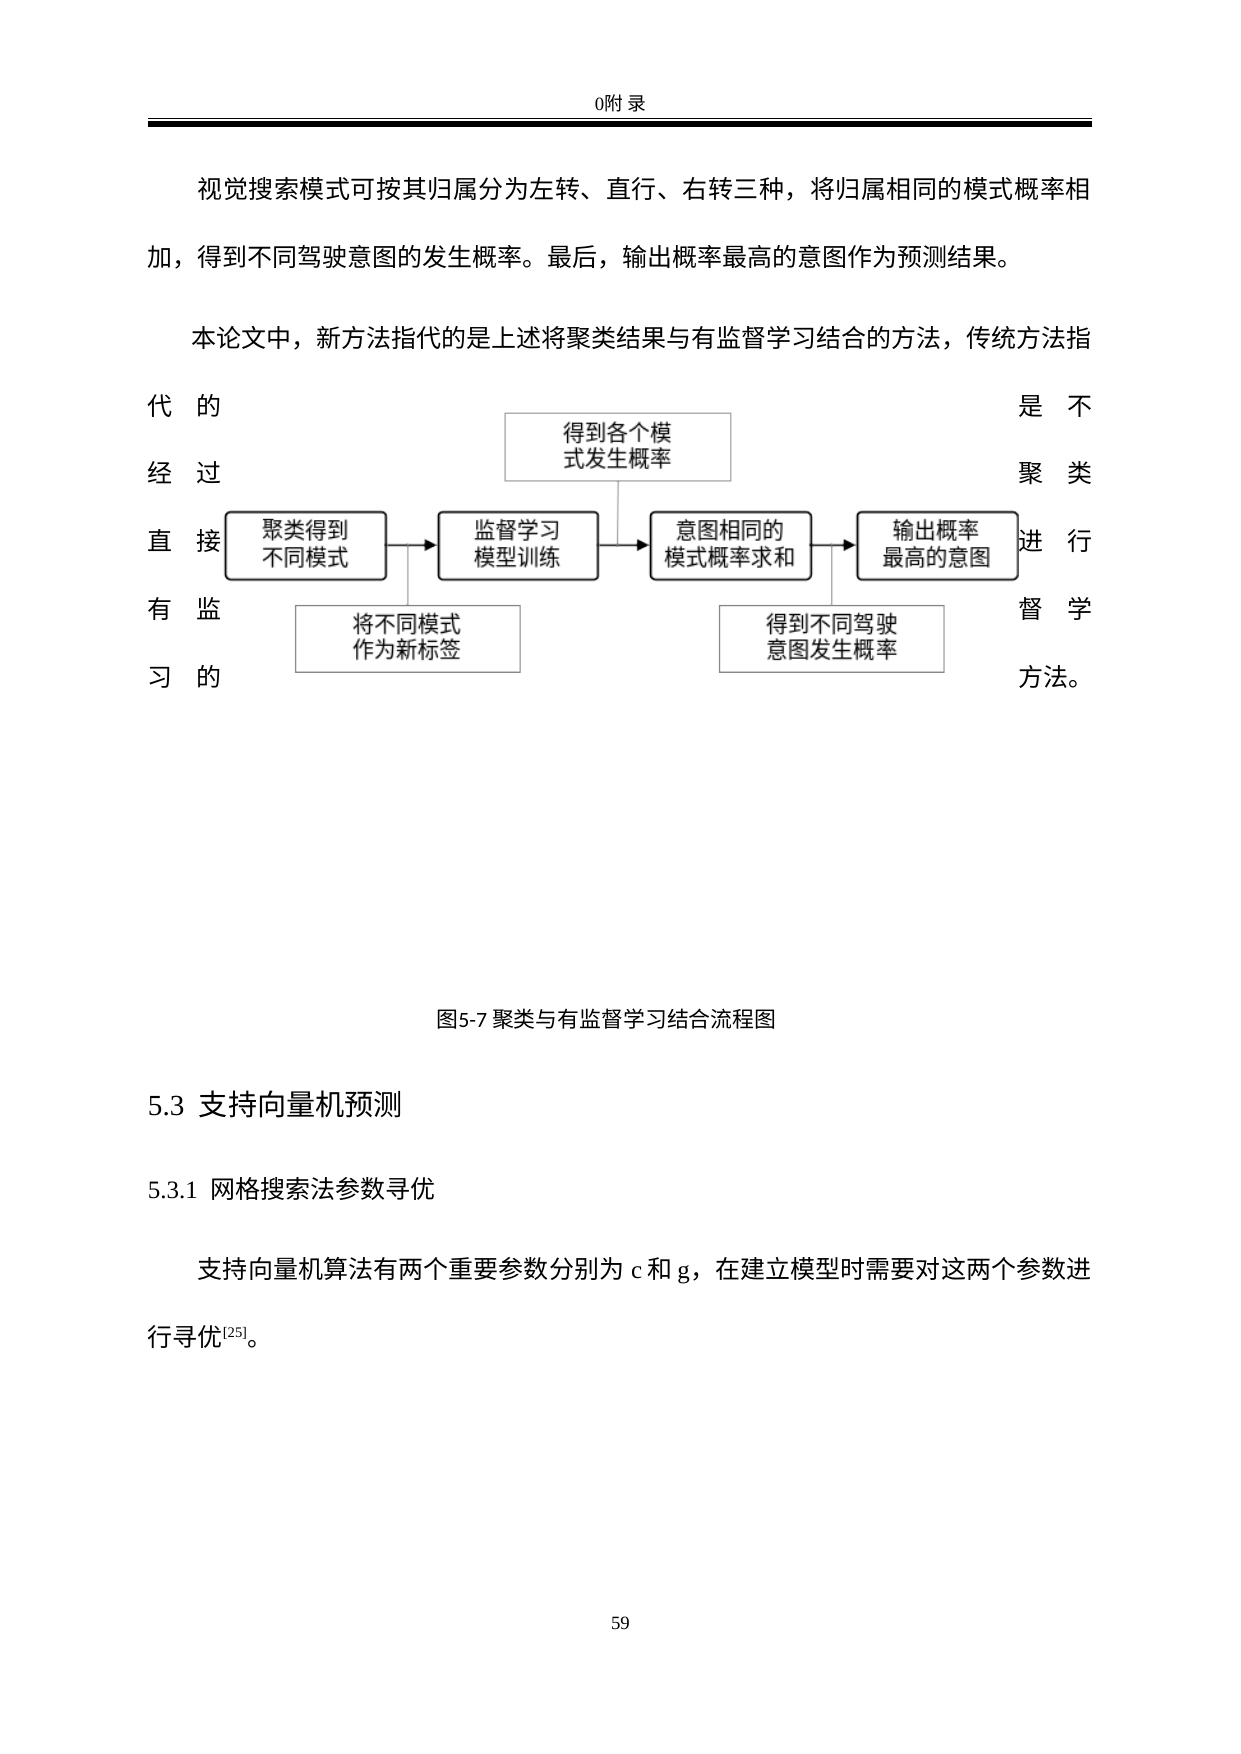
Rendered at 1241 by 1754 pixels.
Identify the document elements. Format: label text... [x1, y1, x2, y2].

text 本论文中，新方法指代的是上述将聚类结果与有监督学习结合的方法，传统方法指代的是不经过聚类直接进行有监督学习的方法。 [148, 302, 1092, 710]
subtitle 支持向量机预测 [148, 1069, 1092, 1137]
text 视觉搜索模式可按其归属分为左转、直行、右转三种，将归属相同的模式概率相加，得到不同驾驶意图的发生概率。最后，输出概率最高的意图作为预测结果。 [148, 154, 1092, 290]
subtitle 聚类与有监督学习结合流程图 [148, 1001, 1092, 1035]
subtitle 网格搜索法参数寻优 [148, 1154, 1092, 1222]
text 支持向量机算法有两个重要参数分别为c和g，在建立模型时需要对这两个参数进行寻优[25]。 [148, 1234, 1092, 1370]
